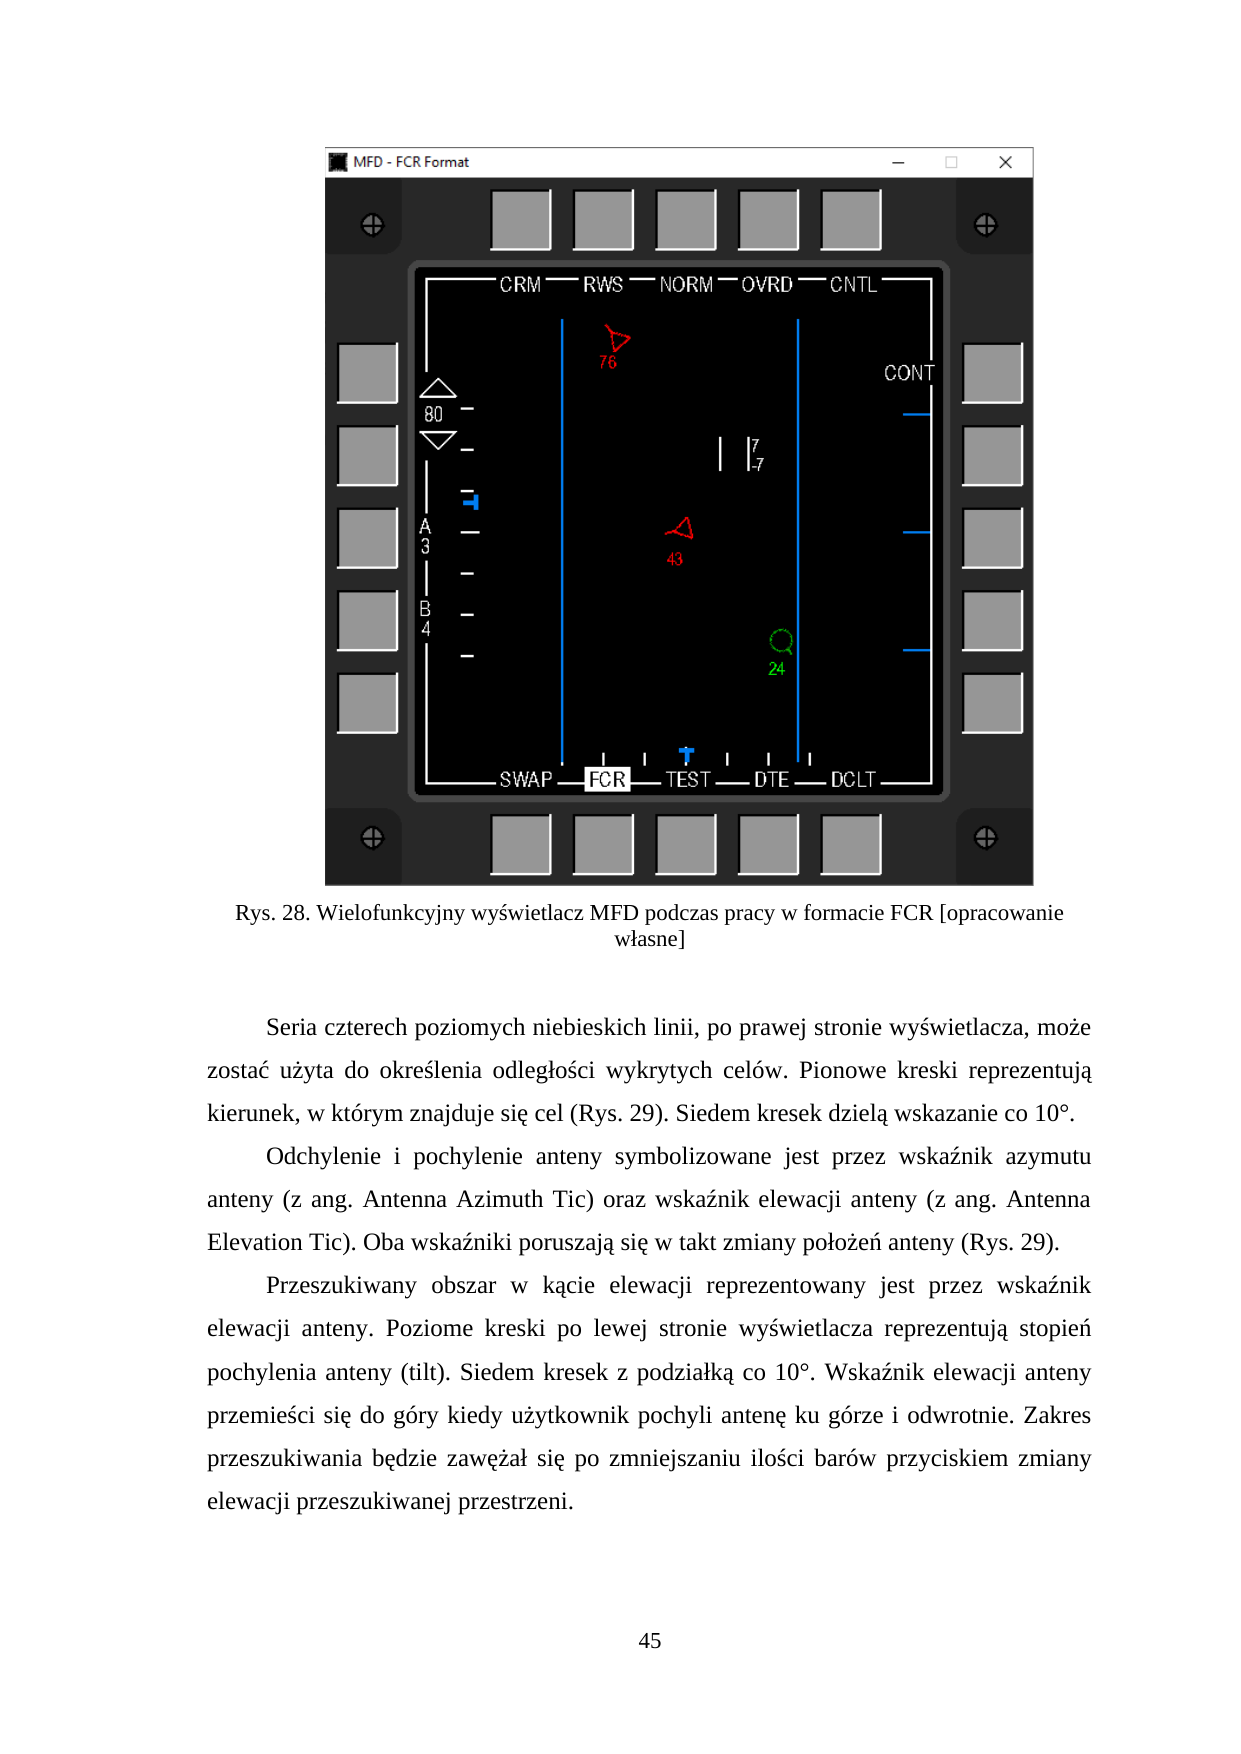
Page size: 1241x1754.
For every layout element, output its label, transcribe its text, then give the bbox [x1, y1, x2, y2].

text Odchylenie i pochylenie anteny symbolizowane jest przez wskaźnik azymutu anteny (z ang. Antenna Azimuth Tic) oraz wskaźnik elewacji anteny (z ang. Antenna Elevation Tic). Oba wskaźniki poruszają się w takt zmiany położeń anteny (Rys. 29). [207, 1141, 1092, 1256]
text Przeszukiwany obszar w kącie elewacji reprezentowany jest przez wskaźnik elewacji anteny. Poziome kreski po lewej stronie wyświetlacza reprezentują stopień pochylenia anteny (tilt). Siedem kresek z podziałką co 10°. Wskaźnik elewacji anteny przemieści się do góry kiedy użytkownik pochyli antenę ku górze i odwrotnie. Zakres przeszukiwania będzie zawężał się po zmniejszaniu ilości barów przyciskiem zmiany elewacji przeszukiwanej przestrzeni. [207, 1270, 1092, 1515]
text Seria czterech poziomych niebieskich linii, po prawej stronie wyświetlacza, może zostać użyta do określenia odległości wykrytych celów. Pionowe kreski reprezentują kierunek, w którym znajduje się cel (Rys. 29). Siedem kresek dzielą wskazanie co 10°. [207, 1012, 1092, 1127]
picture [325, 147, 1034, 886]
